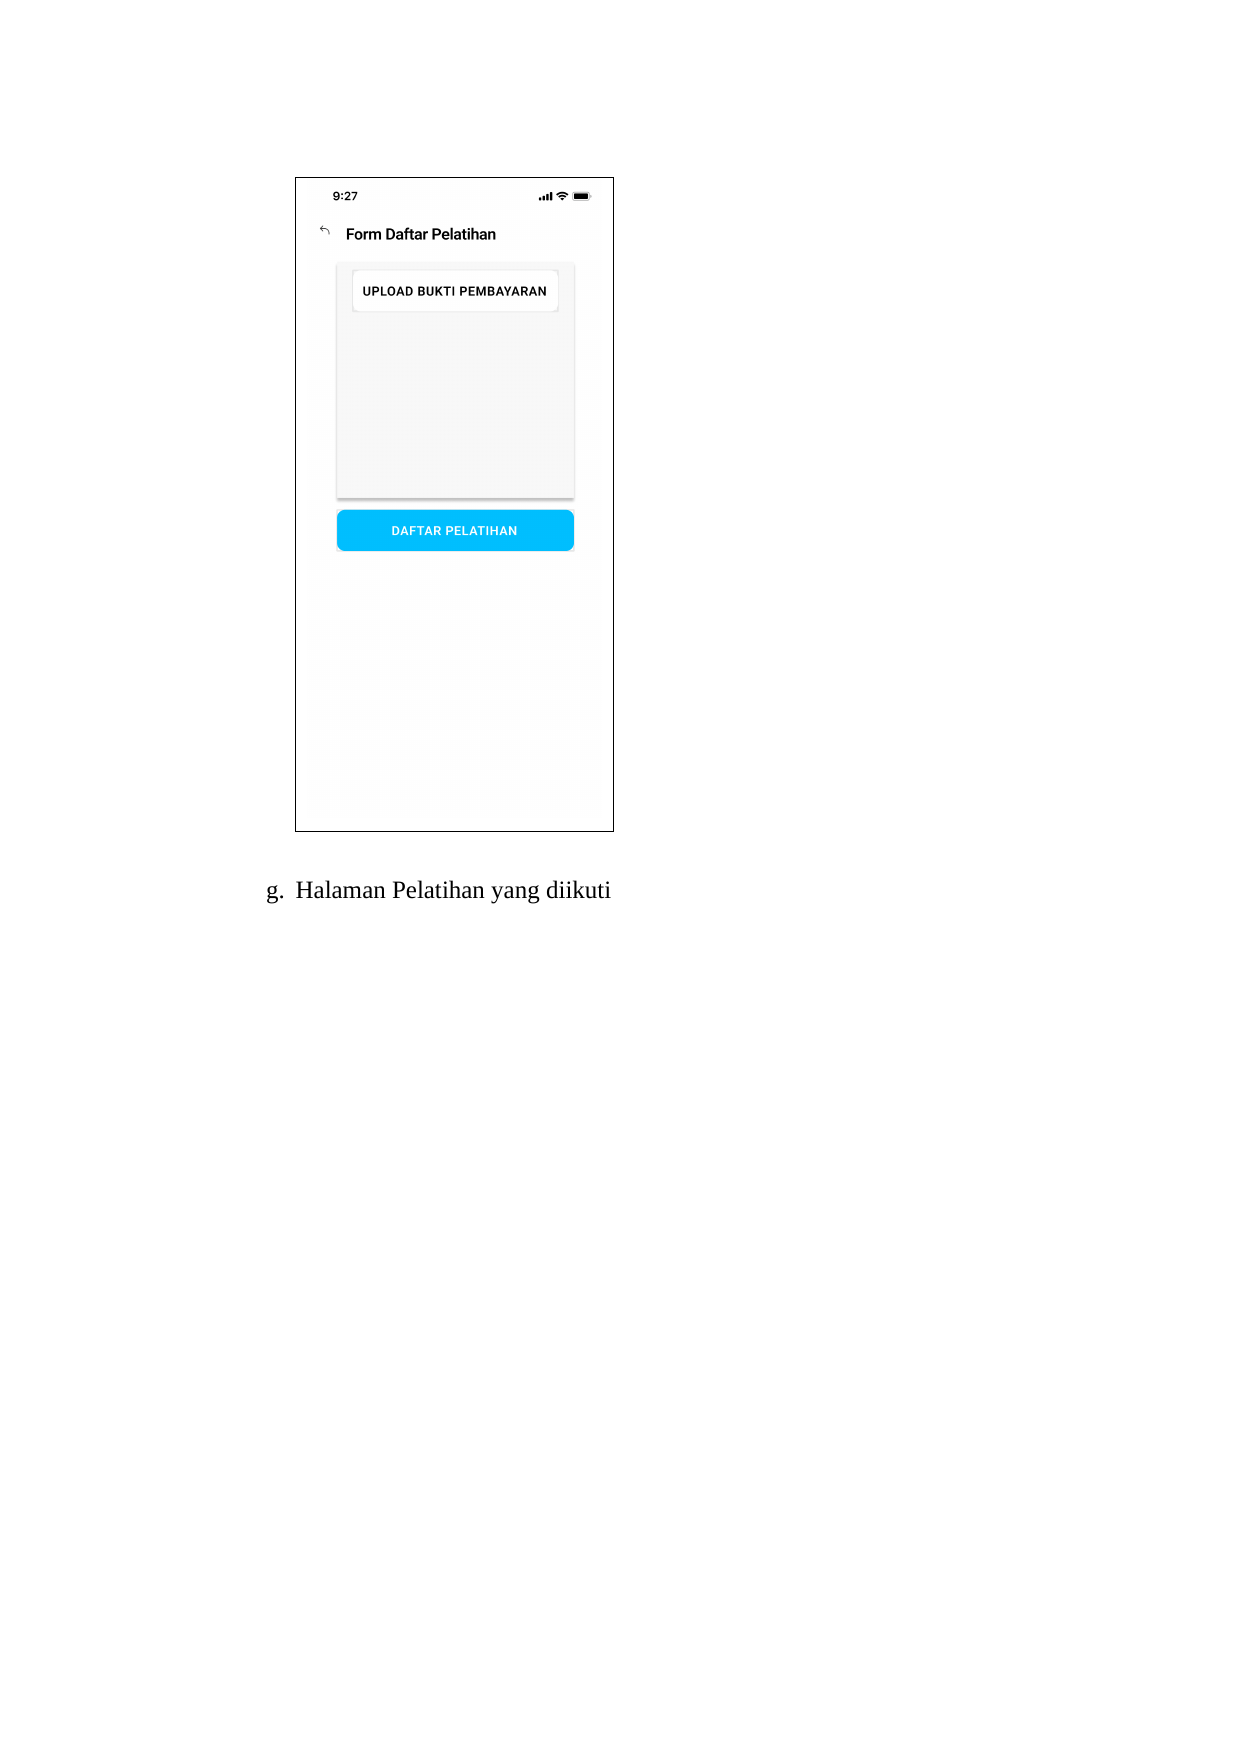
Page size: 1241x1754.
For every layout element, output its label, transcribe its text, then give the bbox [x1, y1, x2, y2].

picture [307, 178, 603, 818]
table_header [296, 178, 613, 831]
list Halaman Pelatihan yang diikuti [266, 875, 1063, 903]
